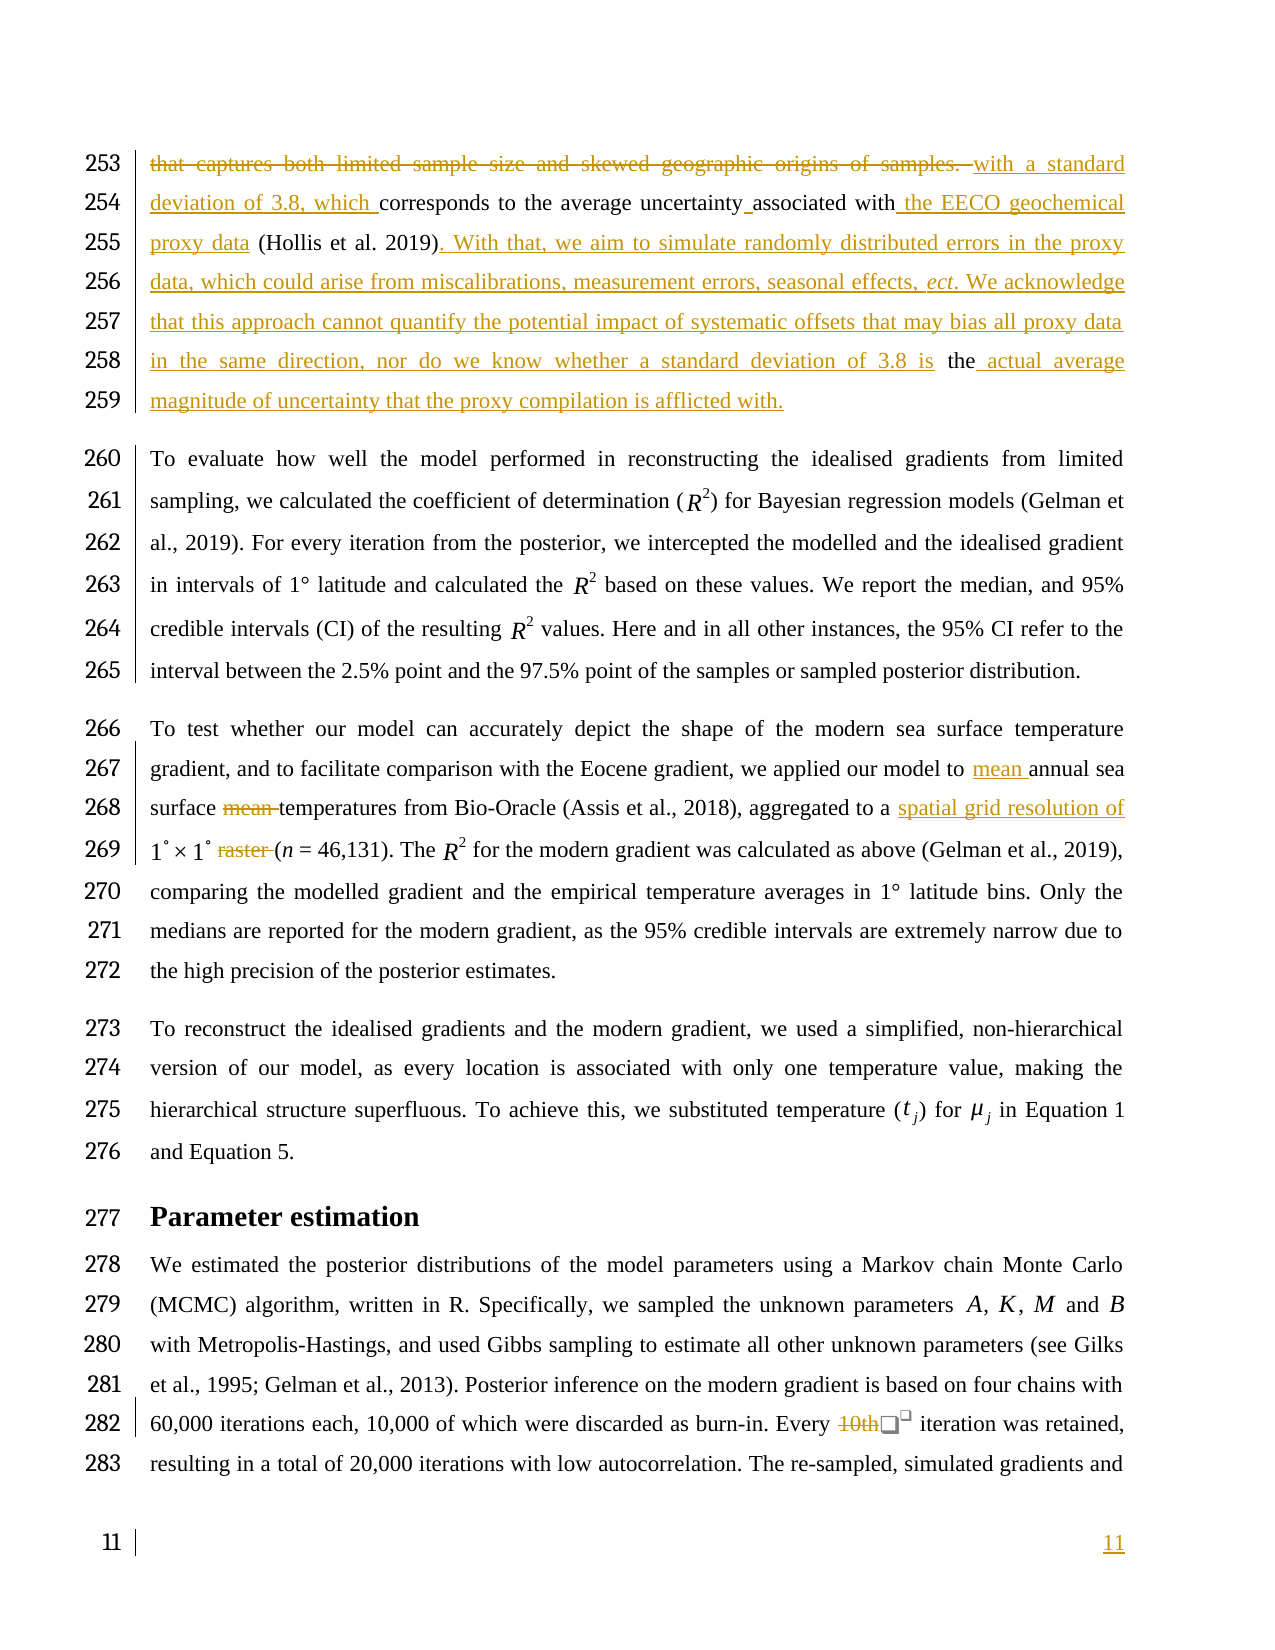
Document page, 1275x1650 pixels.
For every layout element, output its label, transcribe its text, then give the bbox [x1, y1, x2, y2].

subtitle Parameter estimation [150, 1199, 1125, 1232]
text To evaluate how well the model performed in reconstructing the idealised gradients from limited sampling, we calculated the coefficient of determination () for Bayesian regression models (Gelman et al., 2019). For every iteration from the posterior, we intercepted the modelled and the idealised gradient in intervals of 1° latitude and calculated the based on these values. We report the median, and 95% credible intervals (CI) of the resulting values. Here and in all other instances, the 95% CI refer to the interval between the 2.5% point and the 97.5% point of the samples or sampled posterior distribution. [150, 445, 1125, 683]
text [150, 150, 1125, 291]
text To reconstruct the idealised gradients and the modern gradient, we used a simplified, non-hierarchical version of our model, as every location is associated with only one temperature value, making the hierarchical structure superfluous. To achieve this, we substituted temperature () for in Equation 1 and Equation 5. [150, 1015, 1125, 1165]
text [150, 1251, 1125, 1476]
text To test whether our model can accurately depict the shape of the modern sea surface temperature gradient, and to facilitate comparison with the Eocene gradient, we applied our model to annual sea surface temperatures from Bio-Oracle (Assis et al., 2018), aggregated to a (n = 46,131). The for the modern gradient was calculated as above (Gelman et al., 2019), comparing the modelled gradient and the empirical temperature averages in 1° latitude bins. Only the medians are reported for the modern gradient, as the 95% credible intervals are extremely narrow due to the high precision of the posterior estimates. [150, 715, 1125, 983]
